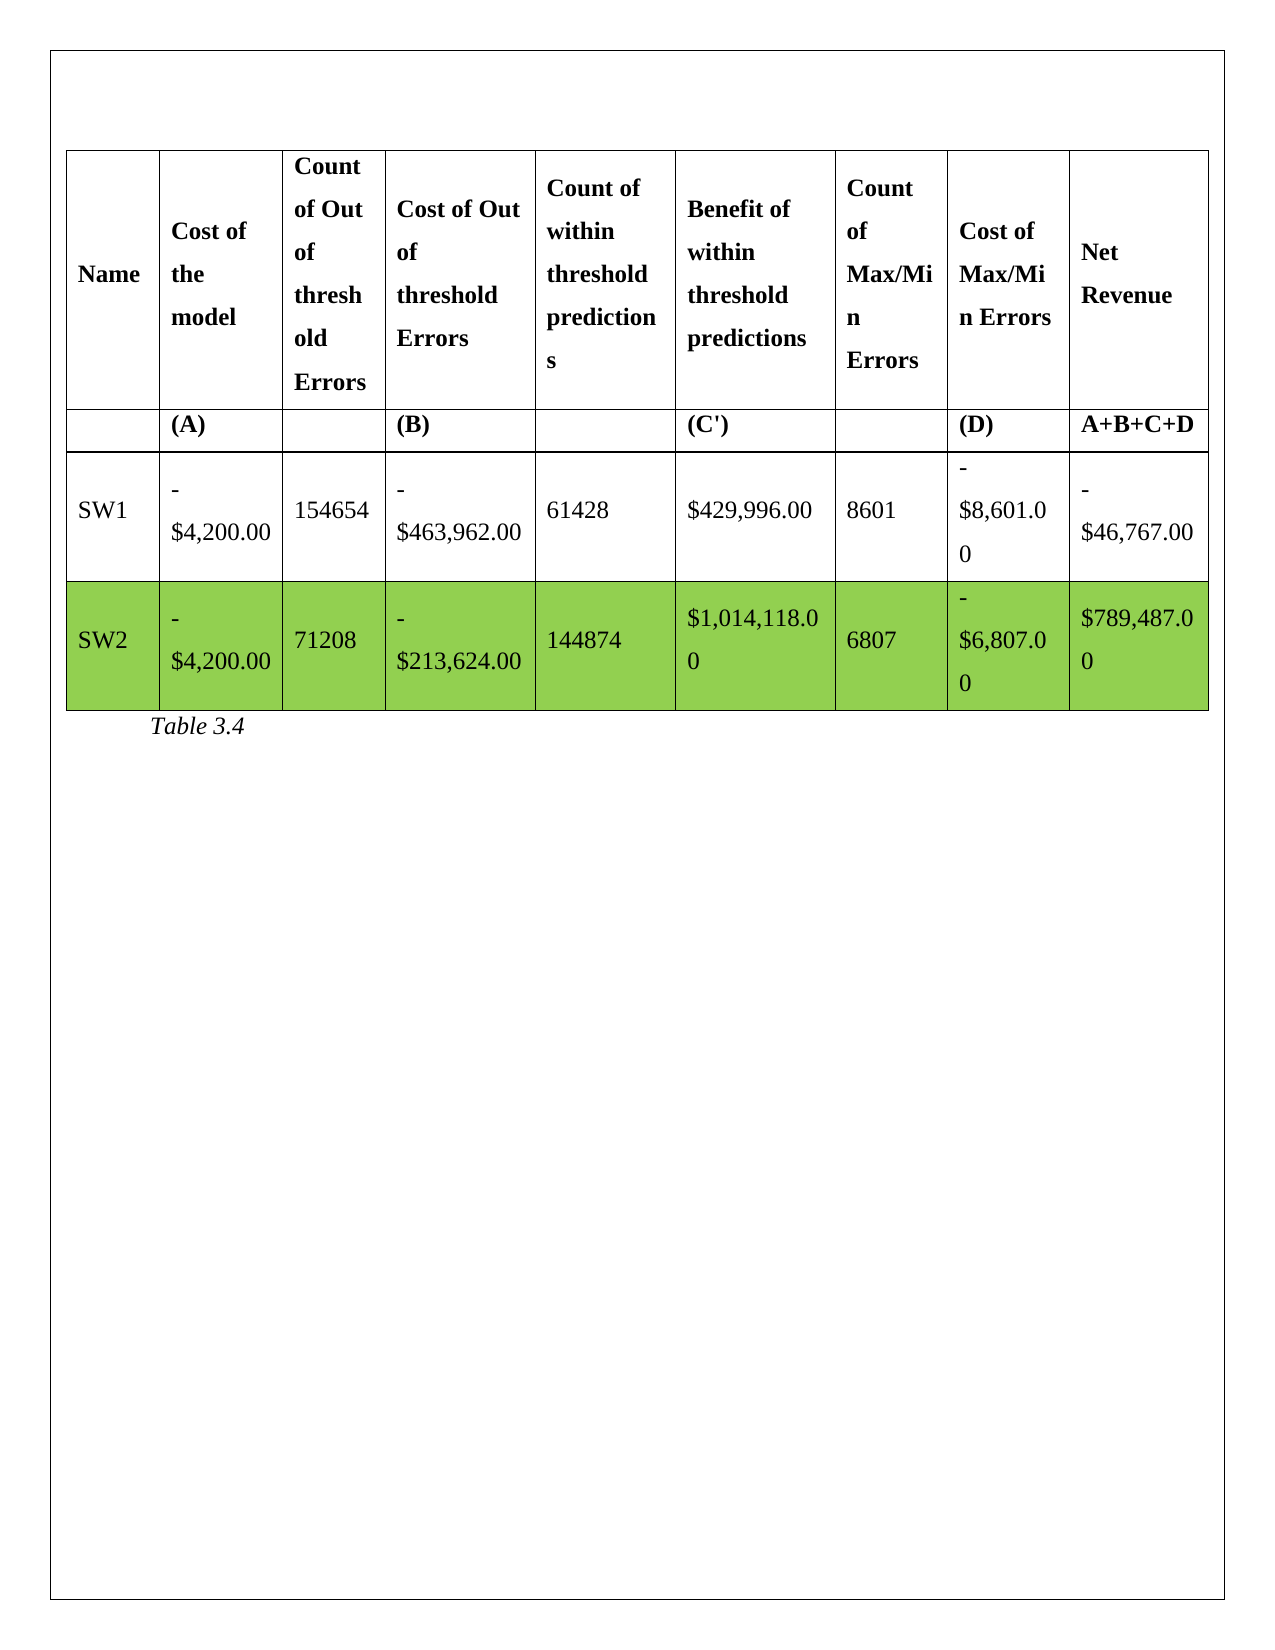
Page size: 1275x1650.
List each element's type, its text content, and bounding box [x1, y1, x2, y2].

text Table 3.4 [150, 711, 1125, 739]
table_header Net Revenue [1070, 151, 1208, 408]
table_cell 6807 [836, 582, 947, 710]
table_cell [283, 410, 385, 451]
table_cell -$213,624.00 [386, 582, 535, 710]
table_cell $789,487.00 [1070, 582, 1208, 710]
table_cell [67, 410, 159, 451]
table_cell 8601 [836, 453, 947, 581]
table_header Cost of the model [160, 151, 282, 408]
table_header Cost of Max/Min Errors [948, 151, 1069, 408]
table_header Count of within threshold predictions [536, 151, 675, 408]
table_header Benefit of within threshold predictions [676, 151, 835, 408]
table_cell $1,014,118.00 [676, 582, 835, 710]
table_cell (D) [948, 410, 1069, 451]
table_cell (B) [386, 410, 535, 451]
table_cell SW1 [67, 453, 159, 581]
table_cell SW2 [67, 582, 159, 710]
table_cell 71208 [283, 582, 385, 710]
table_cell -$4,200.00 [160, 453, 282, 581]
table_cell 61428 [536, 453, 675, 581]
table_cell $429,996.00 [676, 453, 835, 581]
table_header Count of Out of threshold Errors [283, 151, 385, 408]
table_cell 144874 [536, 582, 675, 710]
table_cell -$8,601.00 [948, 453, 1069, 581]
table_cell 154654 [283, 453, 385, 581]
table_cell [536, 410, 675, 451]
table_cell -$463,962.00 [386, 453, 535, 581]
table_header Count of Max/Min Errors [836, 151, 947, 408]
table_header Cost of Out of threshold Errors [386, 151, 535, 408]
table_cell -$6,807.00 [948, 582, 1069, 710]
table_cell [836, 410, 947, 451]
table_cell -$4,200.00 [160, 582, 282, 710]
table_cell A+B+C+D [1070, 410, 1208, 451]
table_cell (A) [160, 410, 282, 451]
table_header Name [67, 151, 159, 408]
table_cell (C') [676, 410, 835, 451]
table_cell -$46,767.00 [1070, 453, 1208, 581]
